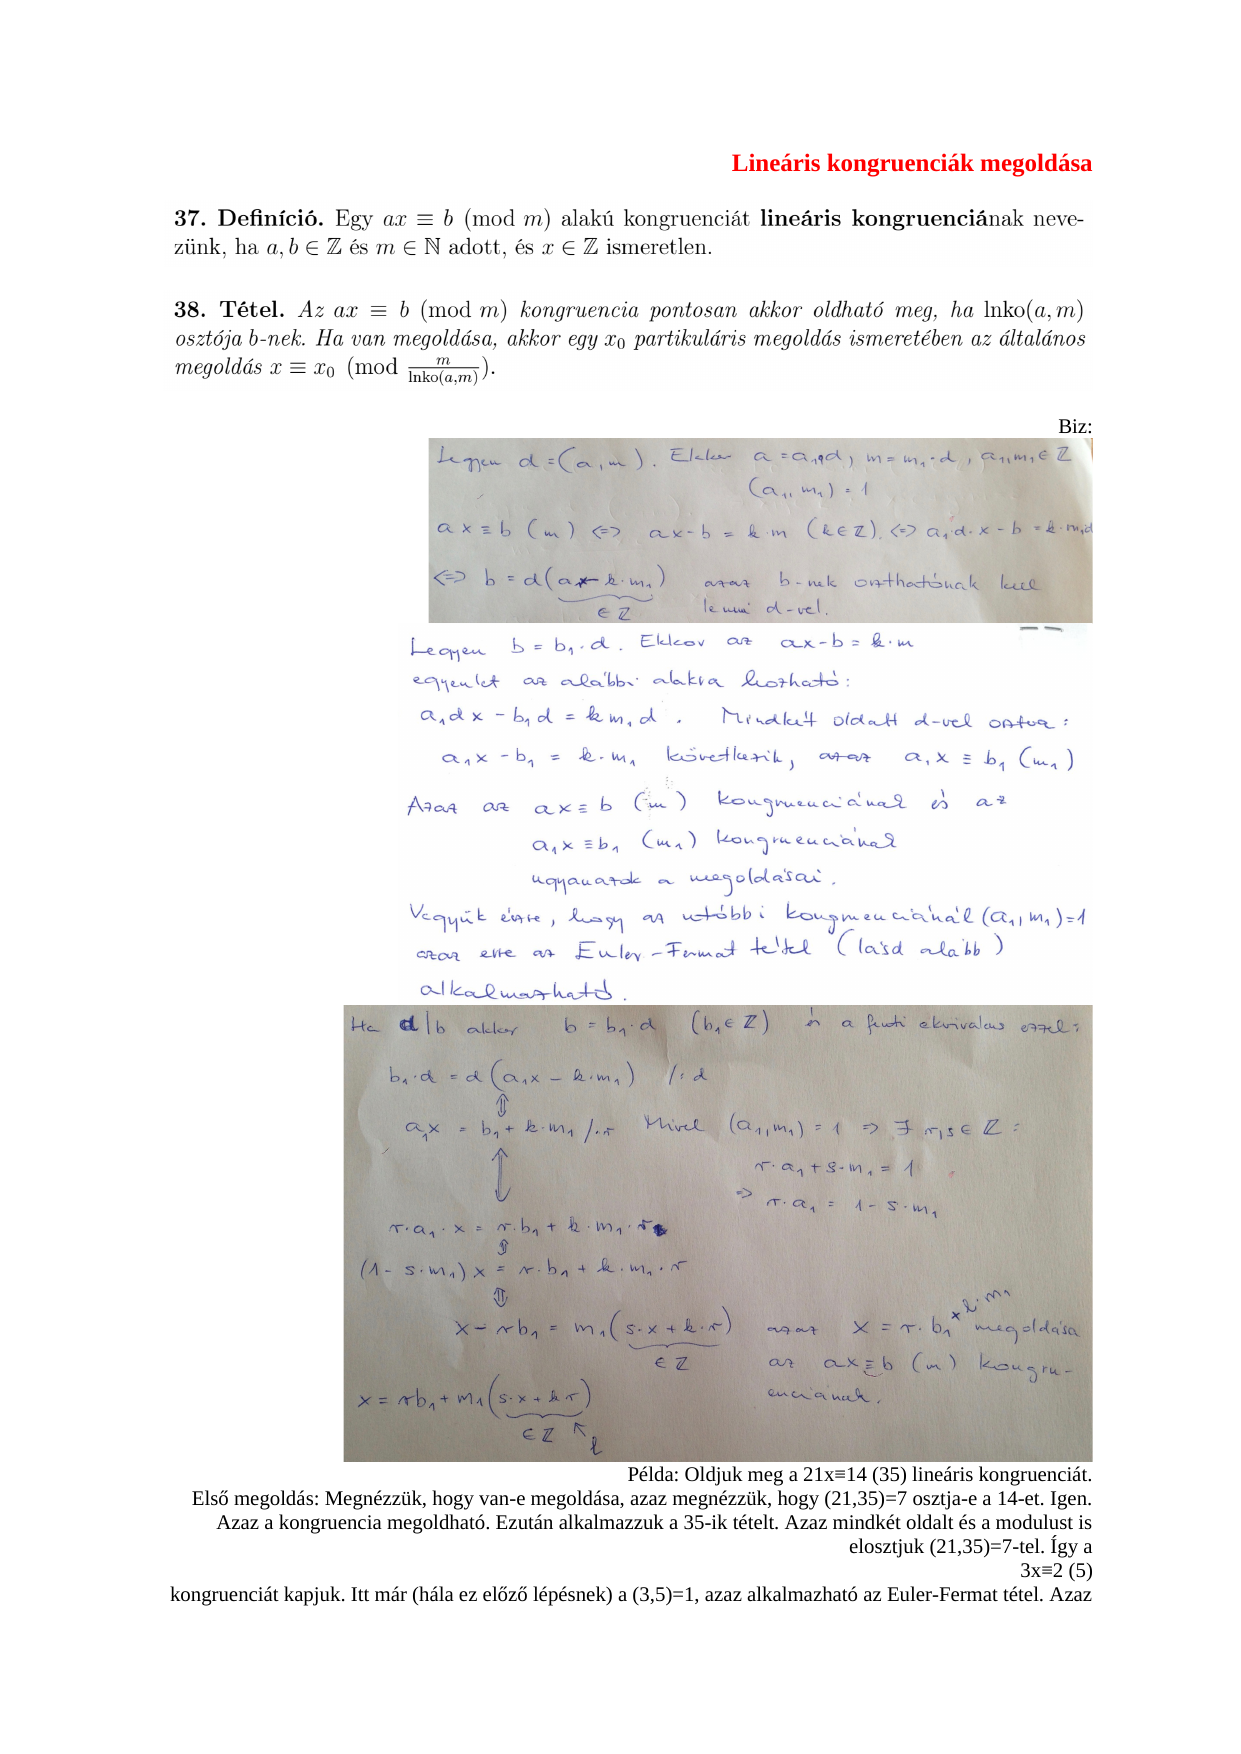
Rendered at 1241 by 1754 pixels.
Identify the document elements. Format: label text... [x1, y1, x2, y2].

picture [343, 438, 1093, 1462]
picture [163, 200, 1093, 267]
text Lineáris kongruenciák megoldása [148, 148, 1093, 176]
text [148, 1582, 1093, 1606]
text 3x≡2 (5) [148, 1558, 1093, 1582]
text Első megoldás: Megnézzük, hogy van-e megoldása, azaz megnézzük, hogy (21,35)=7 osztja-e a 14-et. Igen. Azaz a kongruencia megoldható. Ezután alkalmazzuk a 35-ik tételt. Azaz mindkét oldalt és a modulust is elosztjuk (21,35)=7-tel. Így a [148, 1486, 1093, 1558]
text Biz: [148, 414, 1093, 438]
text Példa: Oldjuk meg a 21x≡14 (35) lineáris kongruenciát. [148, 1462, 1093, 1486]
picture [162, 290, 1093, 391]
